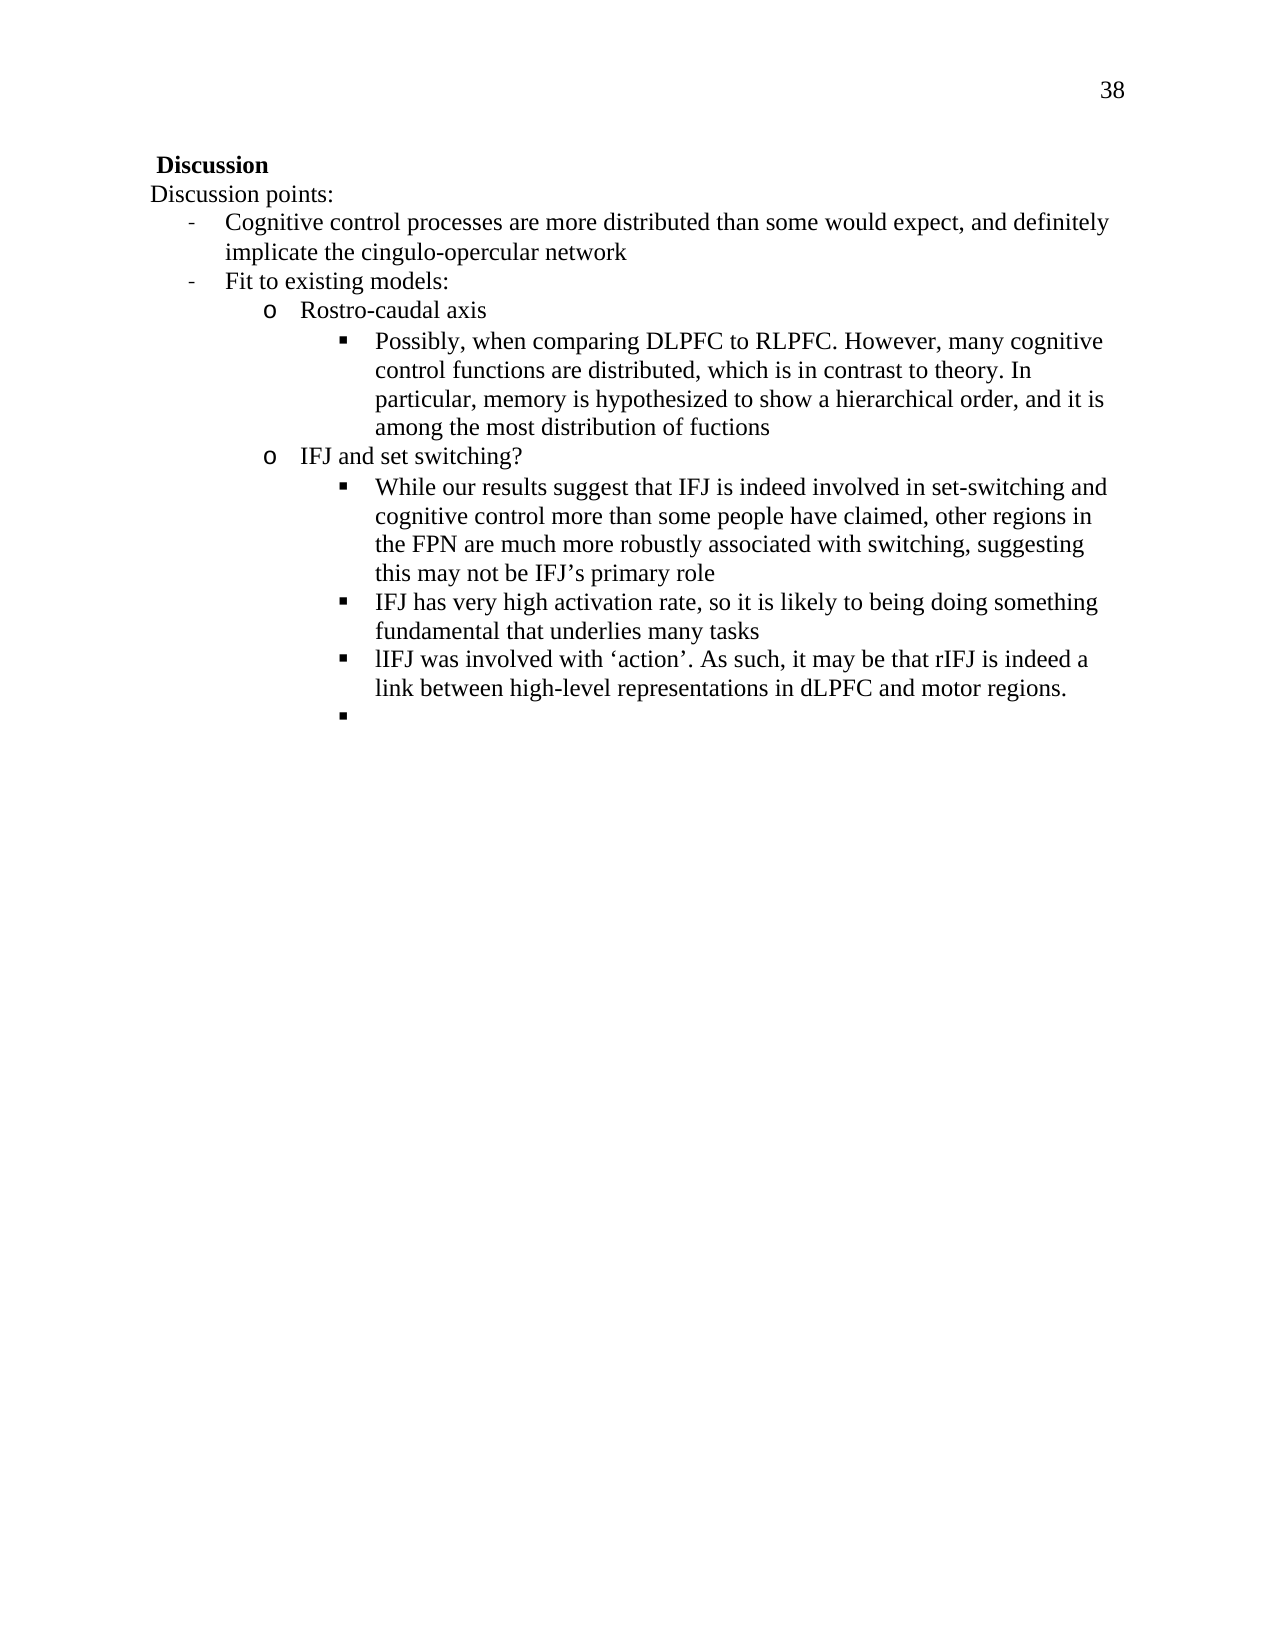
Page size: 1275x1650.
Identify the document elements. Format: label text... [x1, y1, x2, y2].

list While our results suggest that IFJ is indeed involved in set-switching and cognitive control more than some people have claimed, other regions in the FPN are much more robustly associated with switching, suggesting this may not be IFJ’s primary role [337, 472, 1125, 587]
text Discussion points: [150, 179, 1125, 207]
list Fit to existing models: [187, 266, 1125, 295]
list lIFJ was involved with ‘action’. As such, it may be that rIFJ is indeed a link between high-level representations in dLPFC and motor regions. [337, 644, 1125, 702]
list Cognitive control processes are more distributed than some would expect, and definitely implicate the cingulo-opercular network [187, 207, 1125, 266]
list Possibly, when comparing DLPFC to RLPFC. However, many cognitive control functions are distributed, which is in contrast to theory. In particular, memory is hypothesized to show a hierarchical order, and it is among the most distribution of fuctions [337, 326, 1125, 441]
text Discussion [150, 150, 1125, 179]
list Rostro-caudal axis [262, 295, 1125, 326]
list IFJ has very high activation rate, so it is likely to being doing something fundamental that underlies many tasks [337, 587, 1125, 644]
list IFJ and set switching? [262, 441, 1125, 472]
